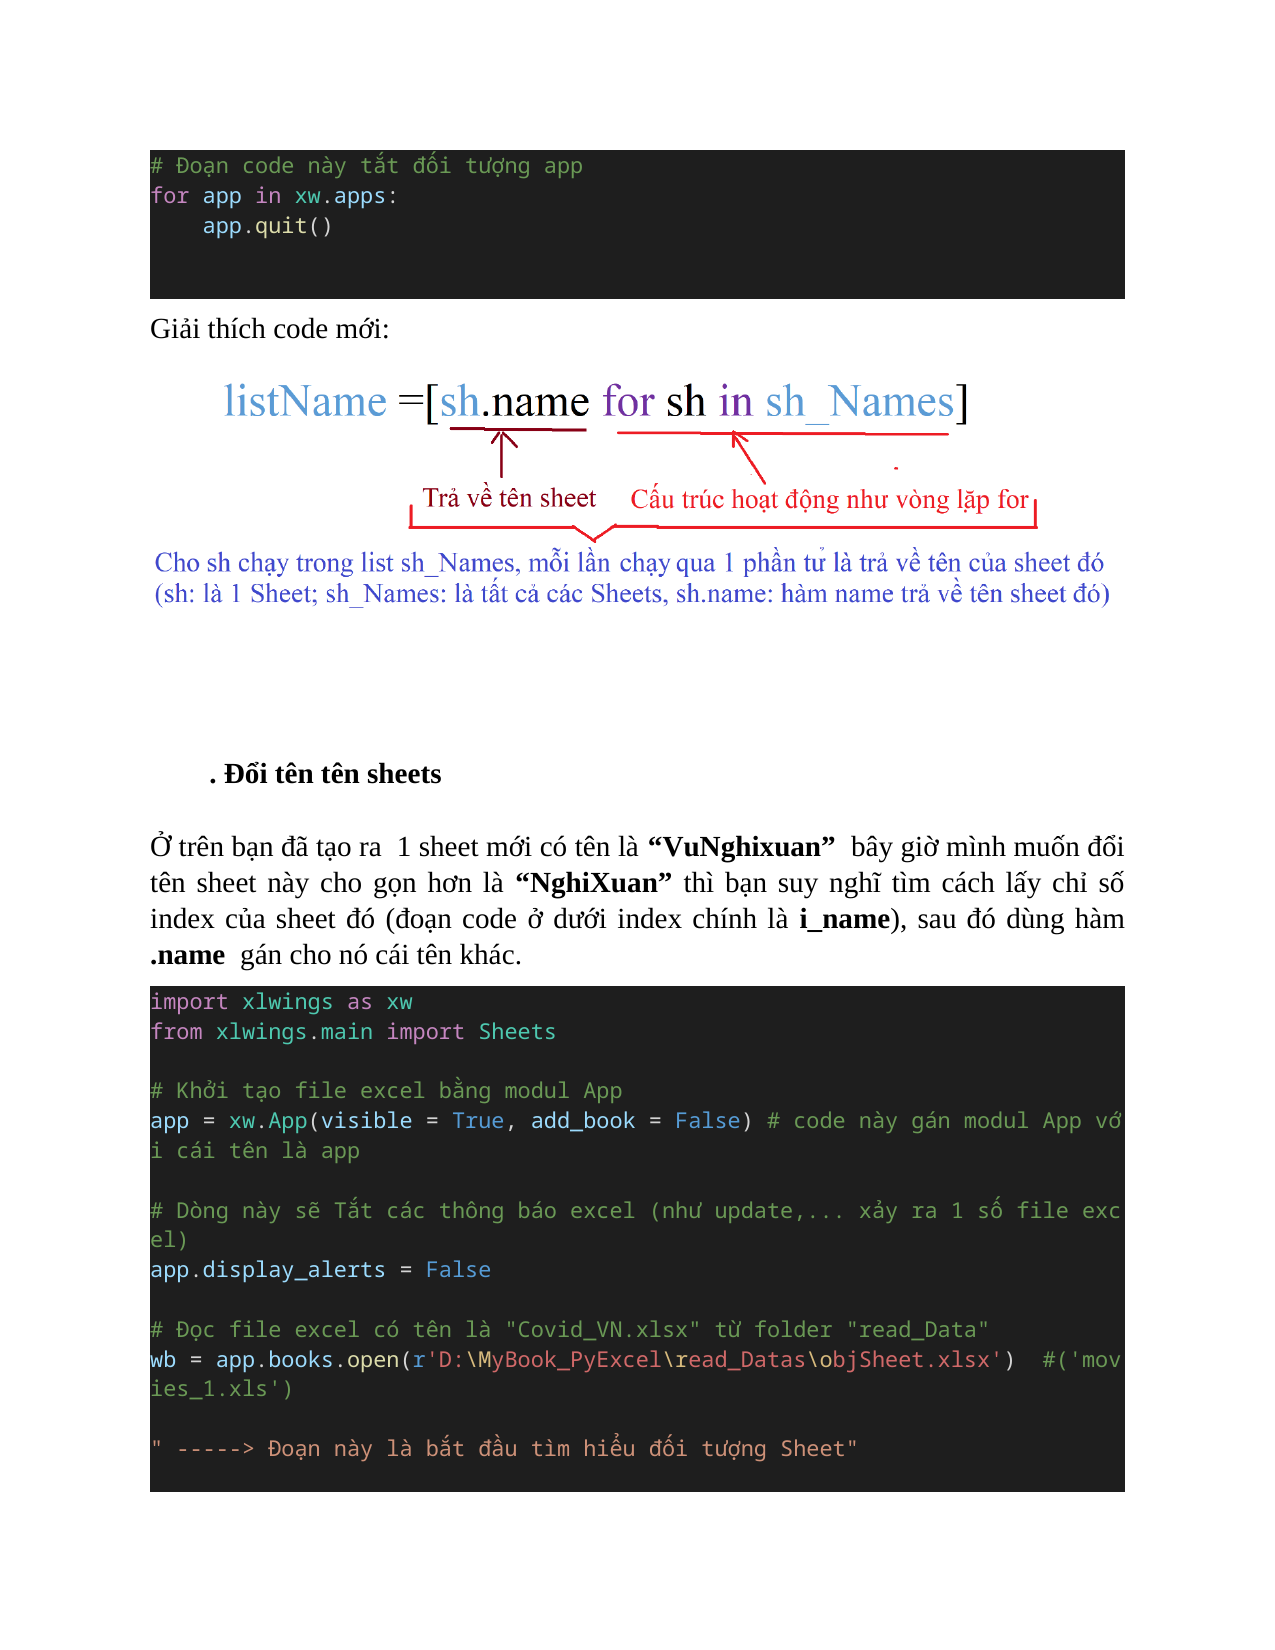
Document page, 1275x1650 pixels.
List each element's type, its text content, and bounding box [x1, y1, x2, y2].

text for app in xw.apps: [150, 180, 1125, 209]
text from xlwings.main import Sheets [150, 1016, 1125, 1046]
text # Đọc file excel có tên là "Covid_VN.xlsx" từ folder "read_Data" [150, 1314, 1125, 1343]
text app = xw.App(visible = True, add_book = False) # code này gán modul App với cái tên là app [150, 1105, 1125, 1165]
text import xlwings as xw [150, 986, 1125, 1016]
text " -----> Đoạn này là bắt đầu tìm hiểu đối tượng Sheet" [150, 1433, 1125, 1463]
text wb = app.books.open(r'D:\MyBook_PyExcel\read_Datas\objSheet.xlsx') #('movies_1.xls') [150, 1343, 1125, 1403]
text # Khởi tạo file excel bằng modul App [150, 1075, 1125, 1105]
text app.quit() [150, 209, 1125, 239]
list Ở trên bạn đã tạo ra 1 sheet mới có tên là “VuNghixuan” bây giờ mình muốn đổi tên sheet này cho gọn hơn là “NghiXuan” thì bạn suy nghĩ tìm cách lấy chỉ số index của sheet đó (đoạn code ở dưới index chính là i_name), sau đó dùng hàm .name gán cho nó cái tên khác. [150, 829, 1125, 971]
picture [150, 347, 1123, 610]
text # Dòng này sẽ Tắt các thông báo excel (như update,... xảy ra 1 số file excel) [150, 1194, 1125, 1254]
list . Đổi tên tên sheets [179, 757, 1125, 790]
text app.display_alerts = False [150, 1254, 1125, 1284]
text # Đoạn code này tắt đối tượng app [150, 150, 1125, 180]
list Giải thích code mới: [150, 311, 1125, 345]
